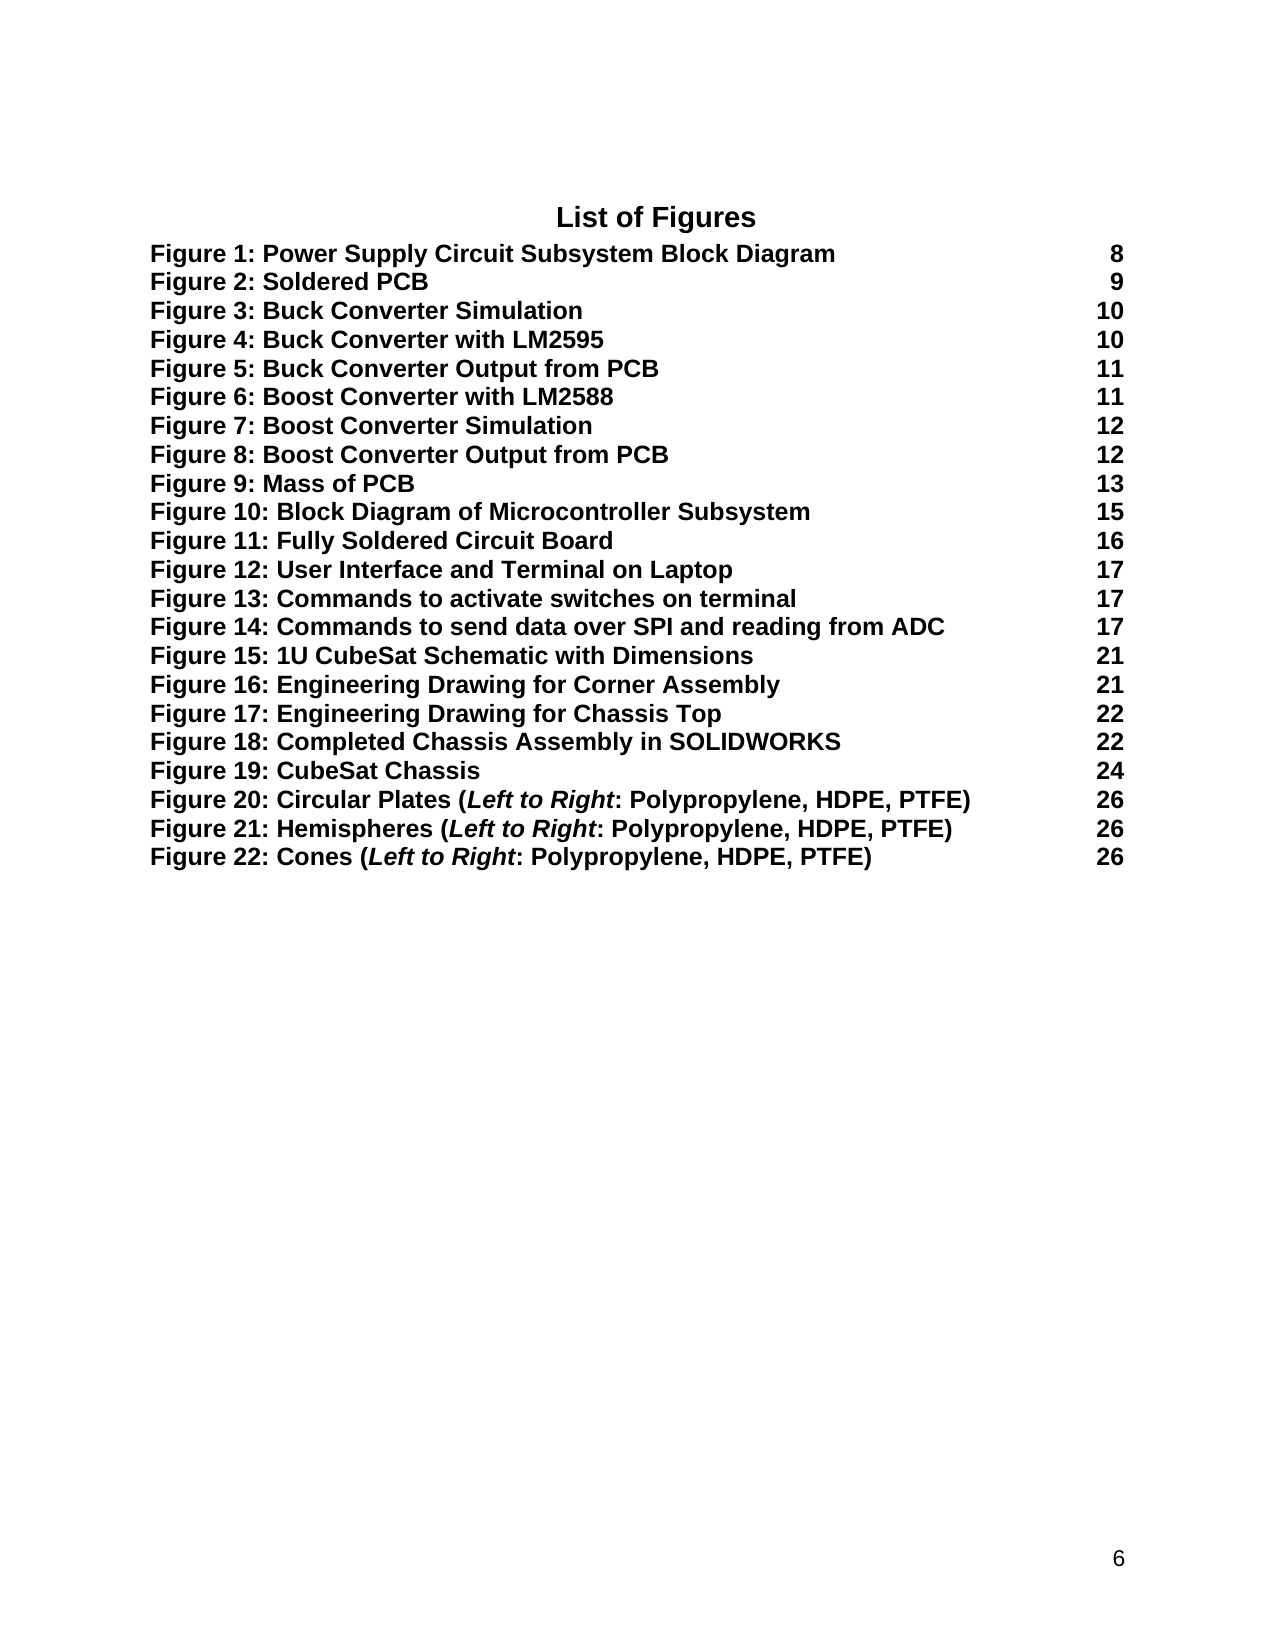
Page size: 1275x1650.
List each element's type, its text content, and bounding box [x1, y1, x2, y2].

text List of Figures [187, 200, 1125, 233]
